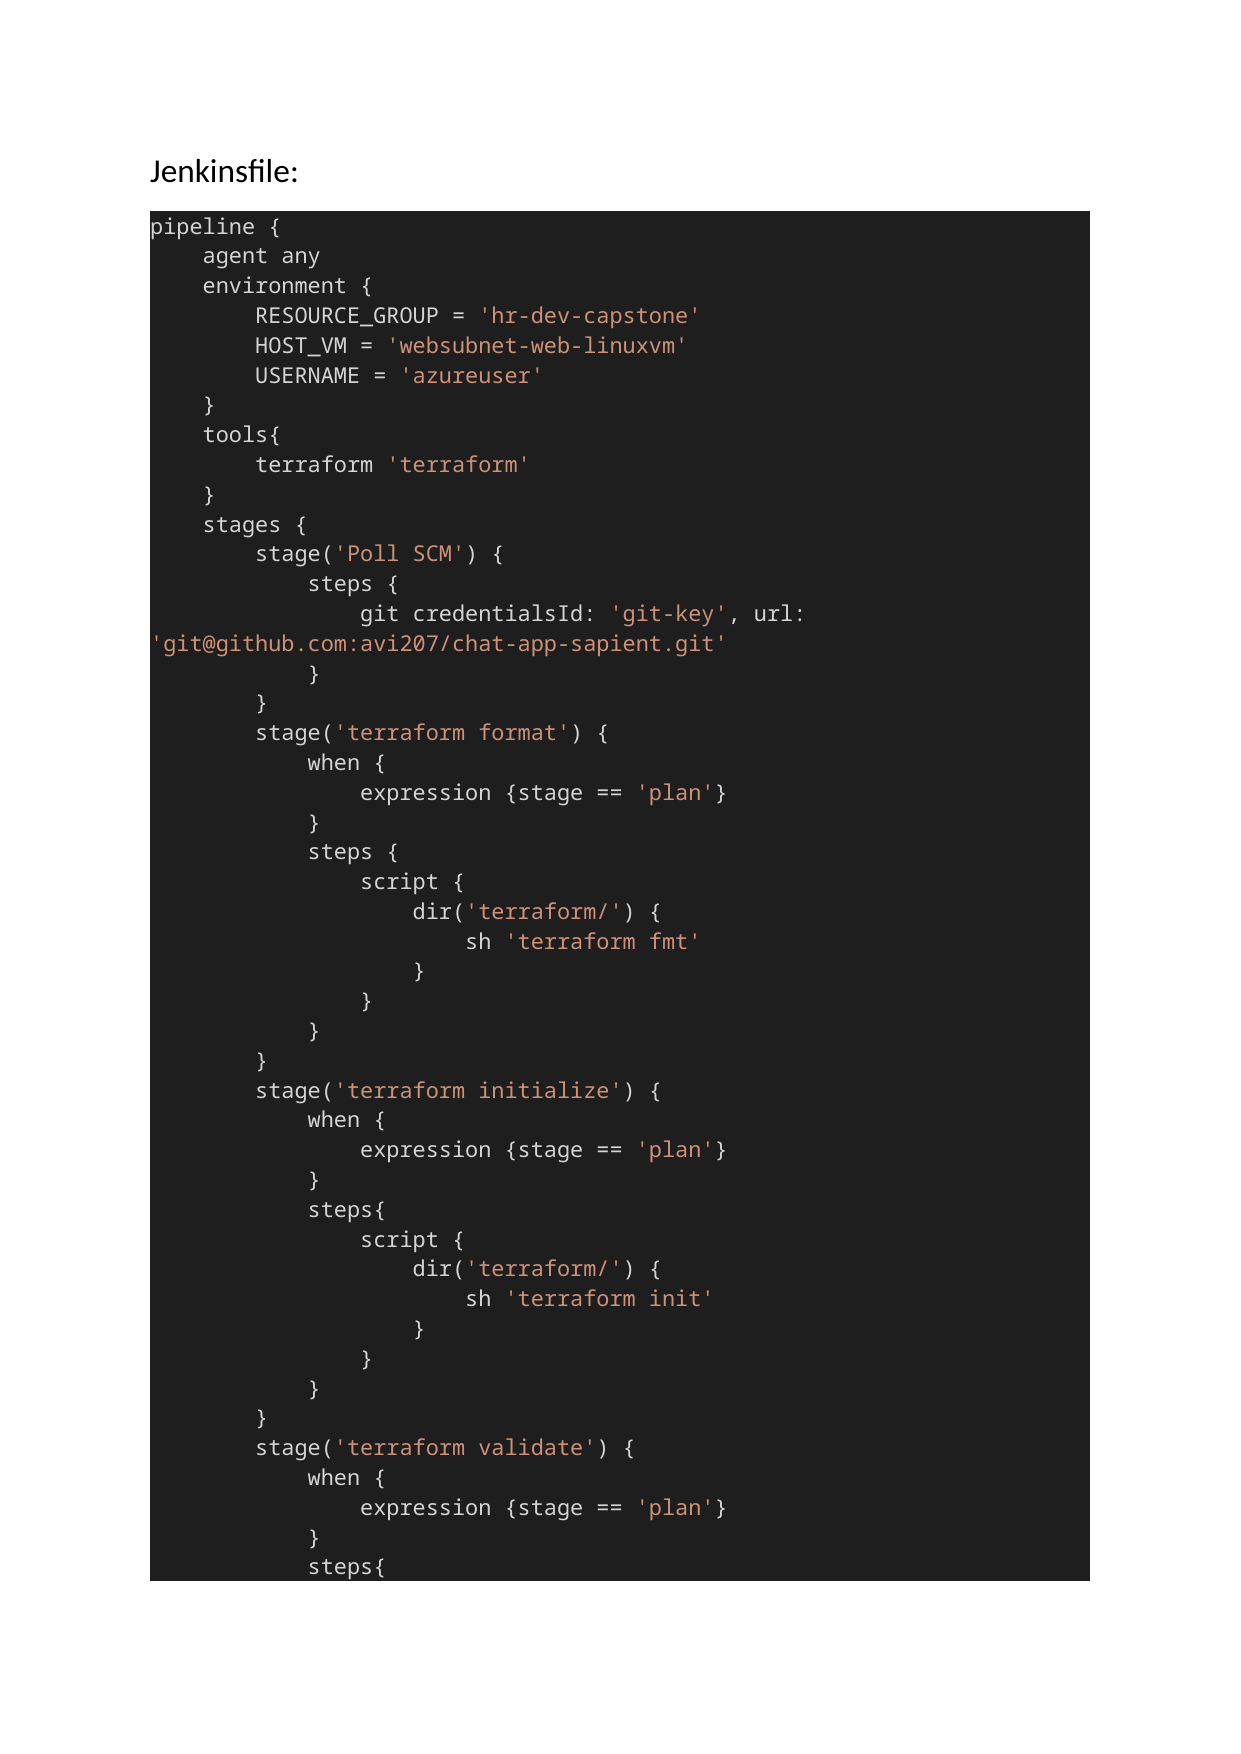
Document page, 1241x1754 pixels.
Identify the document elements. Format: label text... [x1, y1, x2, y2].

text } [150, 1045, 1090, 1074]
text dir('terraform/') { [150, 896, 1090, 926]
text expression {stage == 'plan'} [150, 1492, 1090, 1521]
text } [150, 955, 1090, 985]
text RESOURCE_GROUP = 'hr-dev-capstone' [150, 300, 1090, 330]
text } [150, 1402, 1090, 1432]
text steps{ [150, 1194, 1090, 1223]
text stages { [150, 508, 1090, 538]
text } [150, 1372, 1090, 1402]
text } [150, 389, 1090, 419]
text expression {stage == 'plan'} [150, 777, 1090, 806]
text expression {stage == 'plan'} [150, 1134, 1090, 1164]
text stage('Poll SCM') { [150, 538, 1090, 568]
text } [150, 1521, 1090, 1551]
text git credentialsId: 'git-key', url: 'git@github.com:avi207/chat-app-sapient.git' [150, 598, 1090, 657]
text } [150, 1164, 1090, 1194]
text pipeline { [150, 211, 1090, 240]
text stage('terraform validate') { [150, 1432, 1090, 1462]
text stage('terraform initialize') { [150, 1074, 1090, 1104]
text } [150, 1313, 1090, 1343]
text when { [150, 1462, 1090, 1492]
text } [150, 479, 1090, 508]
text when { [150, 1104, 1090, 1134]
text stage('terraform format') { [150, 717, 1090, 747]
text tools{ [150, 419, 1090, 449]
text steps{ [150, 1551, 1090, 1581]
text HOST_VM = 'websubnet-web-linuxvm' [150, 330, 1090, 359]
text } [150, 1015, 1090, 1045]
text script { [150, 866, 1090, 896]
text script { [150, 1223, 1090, 1253]
text steps { [150, 836, 1090, 866]
text when { [150, 747, 1090, 777]
text environment { [150, 270, 1090, 300]
text } [150, 985, 1090, 1015]
text USERNAME = 'azureuser' [150, 359, 1090, 389]
text } [150, 657, 1090, 687]
text steps { [150, 568, 1090, 598]
text } [150, 1343, 1090, 1372]
text Jenkinsfile: [150, 150, 1090, 191]
text terraform 'terraform' [150, 449, 1090, 479]
text agent any [150, 240, 1090, 270]
text } [150, 687, 1090, 717]
text sh 'terraform fmt' [150, 926, 1090, 955]
text sh 'terraform init' [150, 1283, 1090, 1313]
text } [150, 806, 1090, 836]
text dir('terraform/') { [150, 1253, 1090, 1283]
